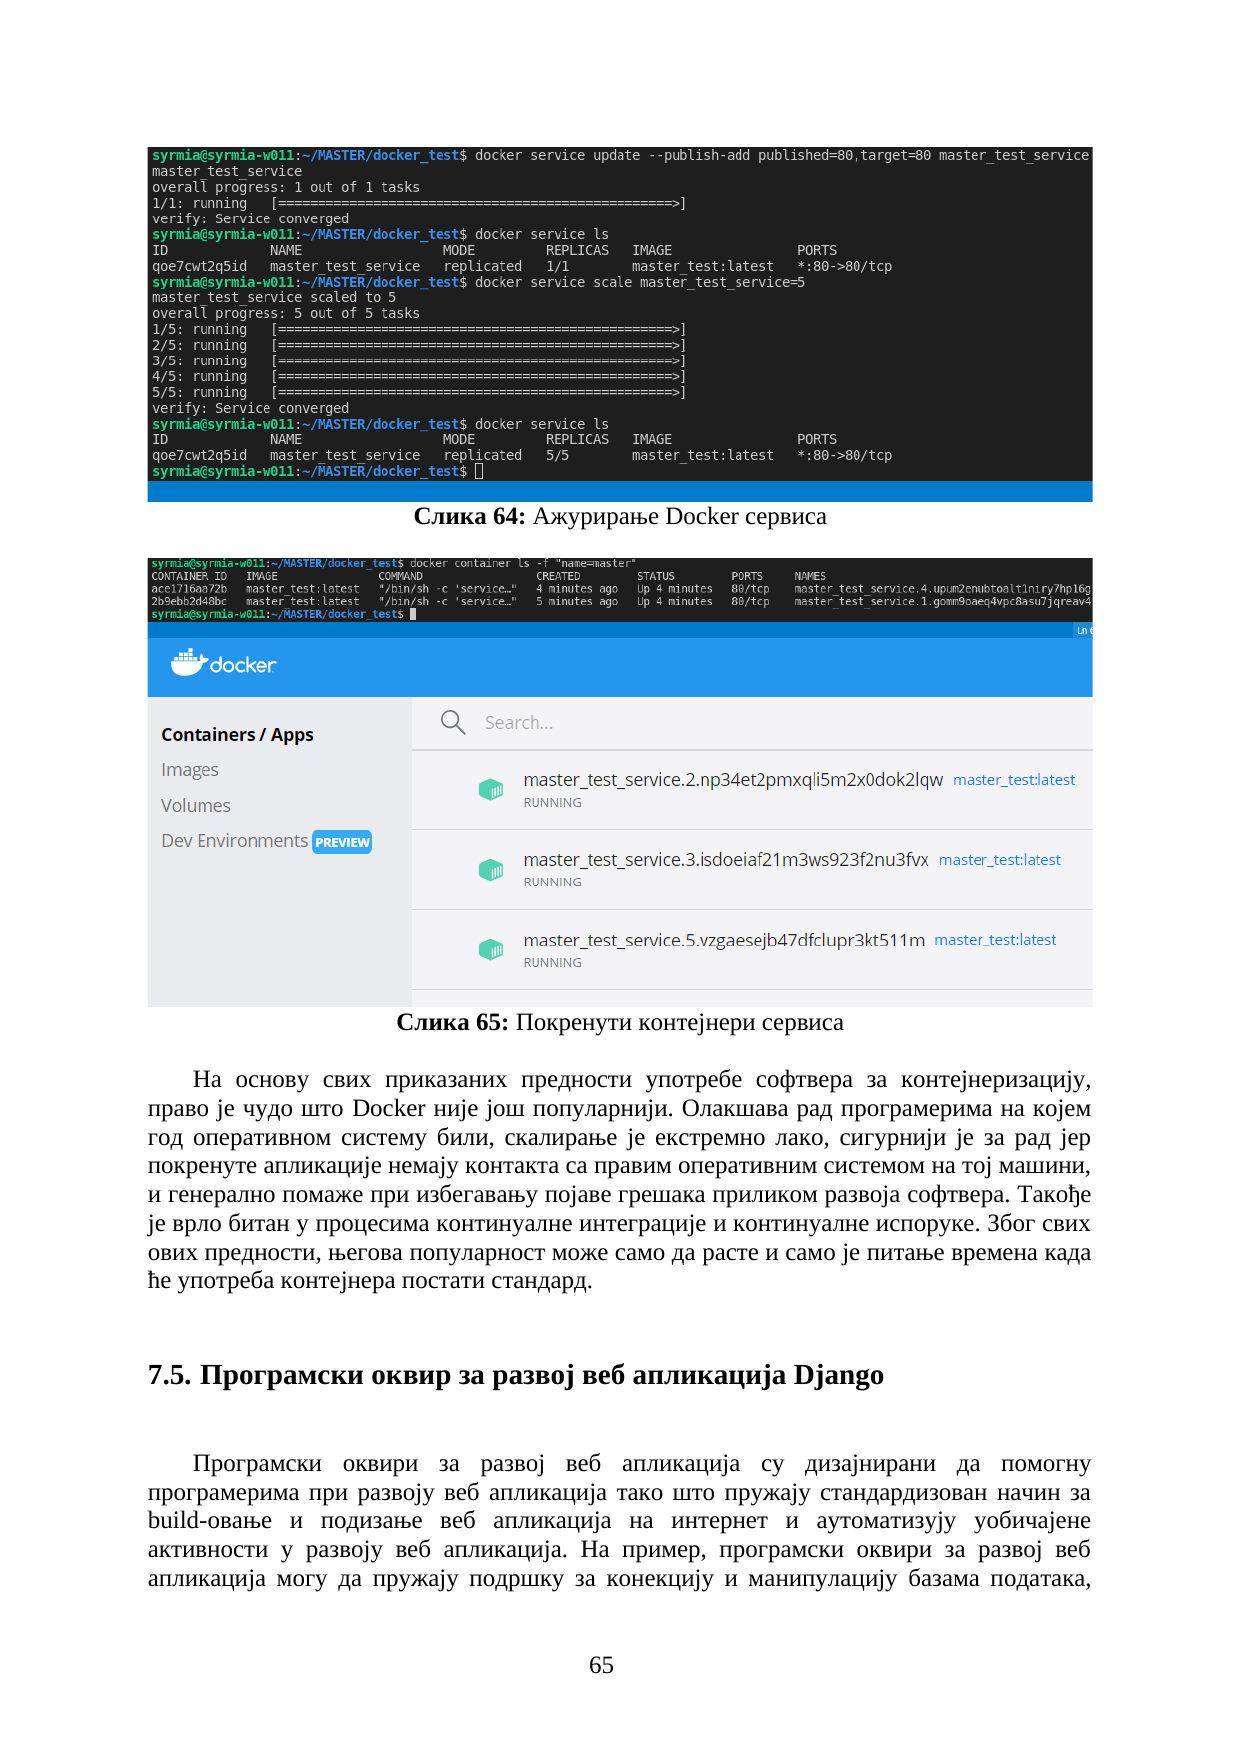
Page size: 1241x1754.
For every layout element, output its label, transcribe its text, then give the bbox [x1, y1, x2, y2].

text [148, 1448, 1092, 1592]
subtitle Програмски оквир за развој веб апликација Django [148, 1357, 1092, 1390]
picture [147, 147, 1093, 502]
text Слика 64: Ажурирање Docker сервиса [148, 502, 1092, 530]
text На основу свих приказаних предности употребе софтвера за контејнеризацију, право је чудо што Docker није још популарнији. Олакшава рад програмерима на којем год оперативном систему били, скалирање је екстремно лако, сигурнији је за рад јер покренуте апликације немају контакта са правим оперативним системом на тој машини, и генерално помаже при избегавању појаве грешака приликом развоја софтвера. Такође је врло битан у процесима континуалне интеграције и континуалне испоруке. Због свих ових предности, његова популарност може само да расте и само је питање времена када ће употреба контејнера постати стандард. [148, 1064, 1092, 1294]
picture [147, 558, 1093, 1007]
text Слика 65: Покренути контејнери сервиса [148, 1007, 1092, 1036]
